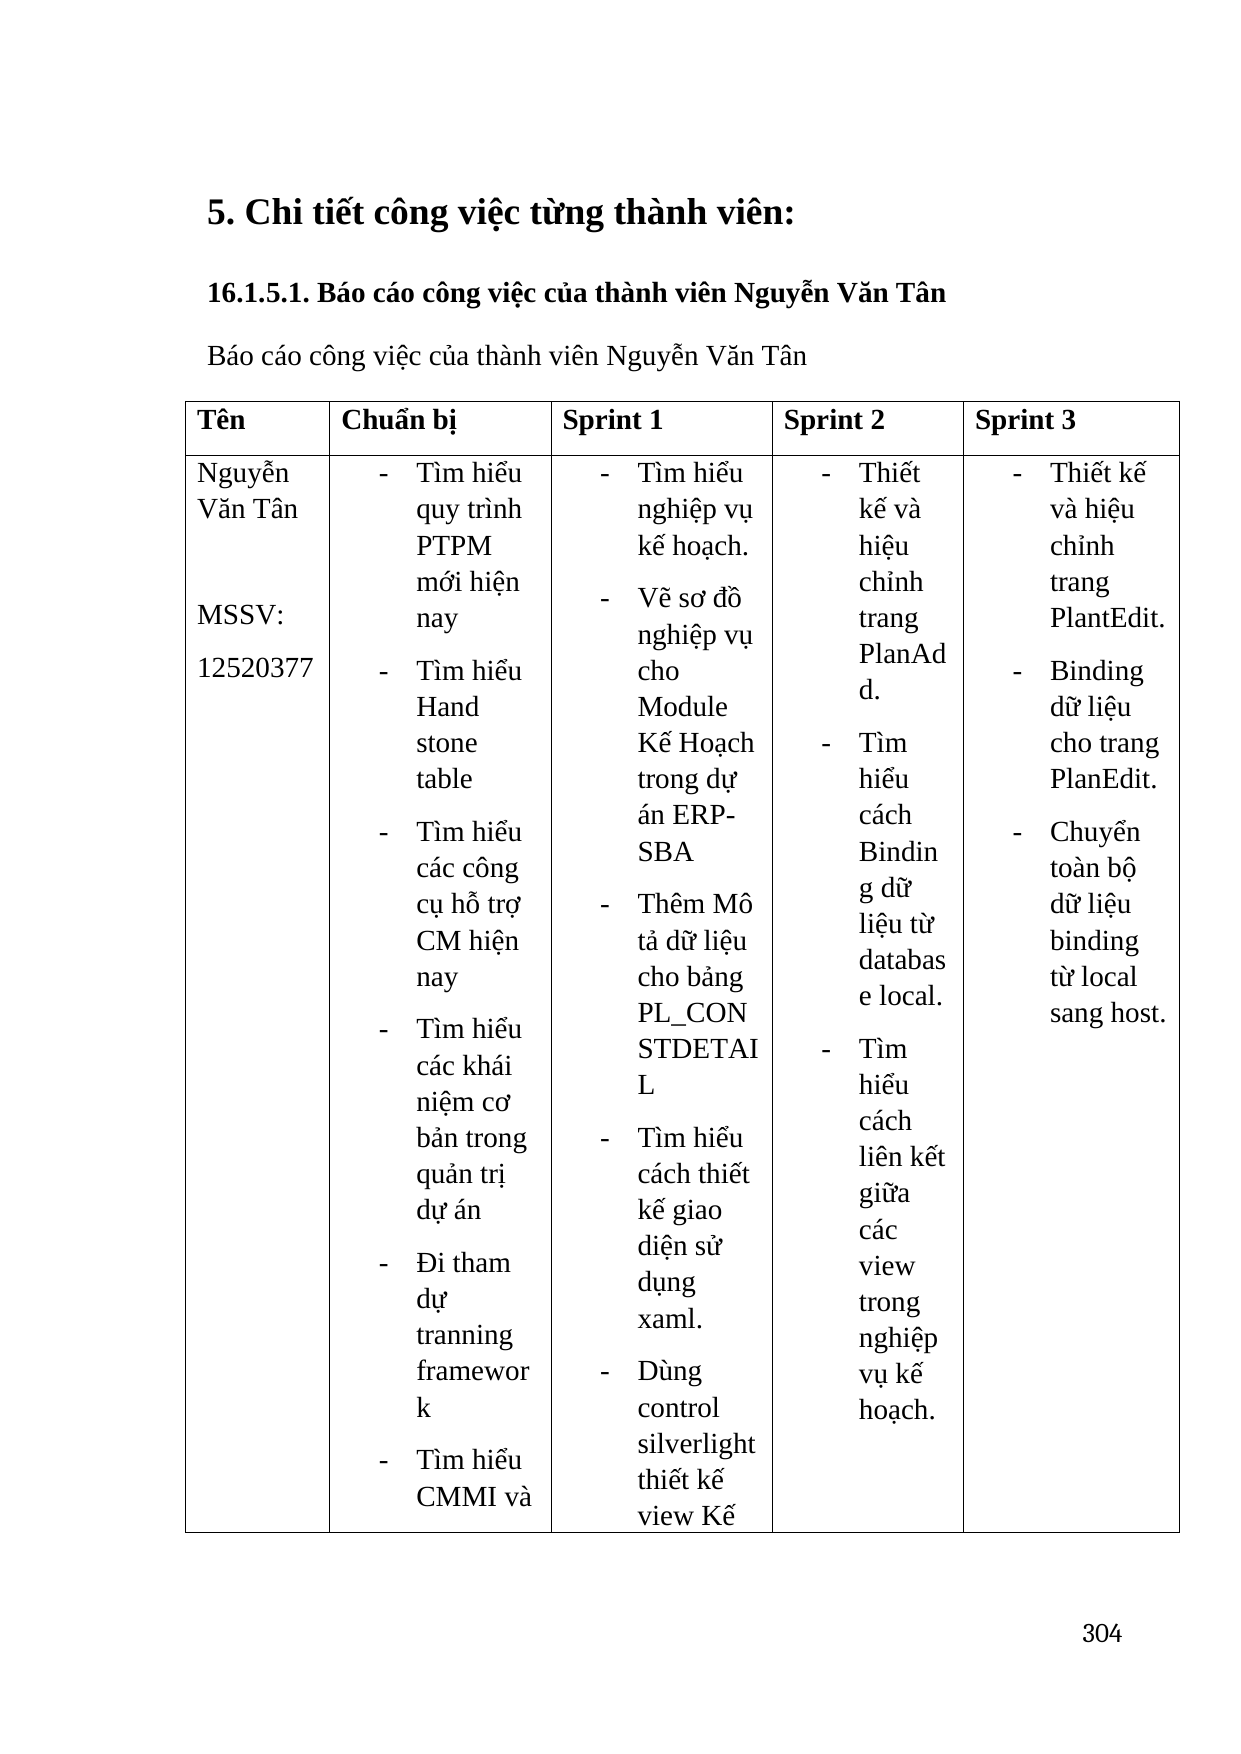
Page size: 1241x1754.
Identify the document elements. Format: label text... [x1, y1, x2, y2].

text Báo cáo công việc của thành viên Nguyễn Văn Tân [207, 338, 1122, 372]
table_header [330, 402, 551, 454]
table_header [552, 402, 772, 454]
subtitle 5.1. Báo cáo công việc của thành viên Nguyễn Văn Tân [207, 275, 1122, 309]
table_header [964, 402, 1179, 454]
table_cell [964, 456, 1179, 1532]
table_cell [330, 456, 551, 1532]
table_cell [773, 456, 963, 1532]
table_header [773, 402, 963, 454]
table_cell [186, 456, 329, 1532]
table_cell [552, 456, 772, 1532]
subtitle 5. Chi tiết công việc từng thành viên: [207, 190, 1122, 233]
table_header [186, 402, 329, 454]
